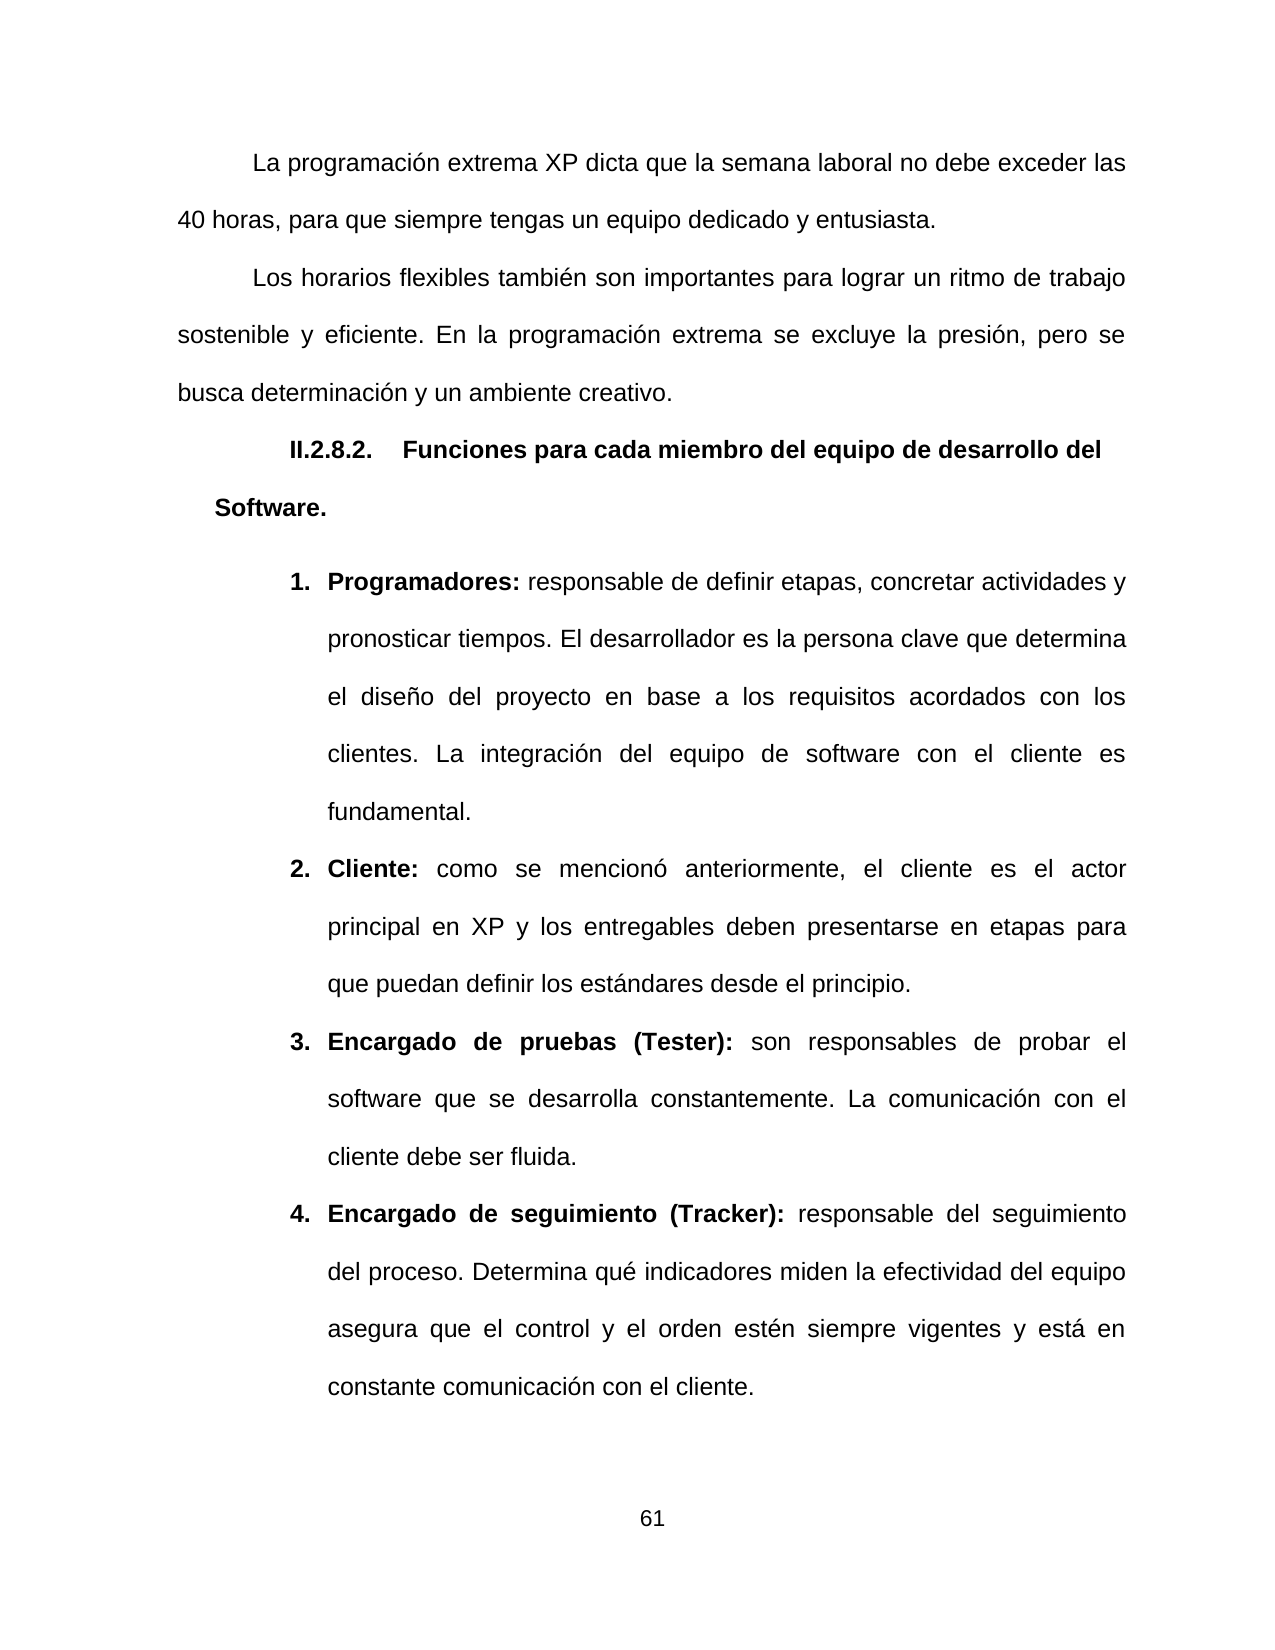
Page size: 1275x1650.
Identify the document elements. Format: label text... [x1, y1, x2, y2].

subtitle Funciones para cada miembro del equipo de desarrollo del Software. [214, 435, 1127, 521]
text Los horarios flexibles también son importantes para lograr un ritmo de trabajo sostenible y eficiente. En la programación extrema se excluye la presión, pero se busca determinación y un ambiente creativo. [177, 263, 1127, 406]
list Encargado de pruebas (Tester): son responsables de probar el software que se desarrolla constantemente. La comunicación con el cliente debe ser fluida. [290, 1027, 1127, 1171]
list Encargado de seguimiento (Tracker): responsable del seguimiento del proceso. Determina qué indicadores miden la efectividad del equipo asegura que el control y el orden estén siempre vigentes y está en constante comunicación con el cliente. [290, 1199, 1127, 1401]
list Cliente: como se mencionó anteriormente, el cliente es el actor principal en XP y los entregables deben presentarse en etapas para que puedan definir los estándares desde el principio. [290, 854, 1127, 998]
list Programadores: responsable de definir etapas, concretar actividades y pronosticar tiempos. El desarrollador es la persona clave que determina el diseño del proyecto en base a los requisitos acordados con los clientes. La integración del equipo de software con el cliente es fundamental. [290, 567, 1127, 826]
text La programación extrema XP dicta que la semana laboral no debe exceder las 40 horas, para que siempre tengas un equipo dedicado y entusiasta. [177, 148, 1127, 234]
